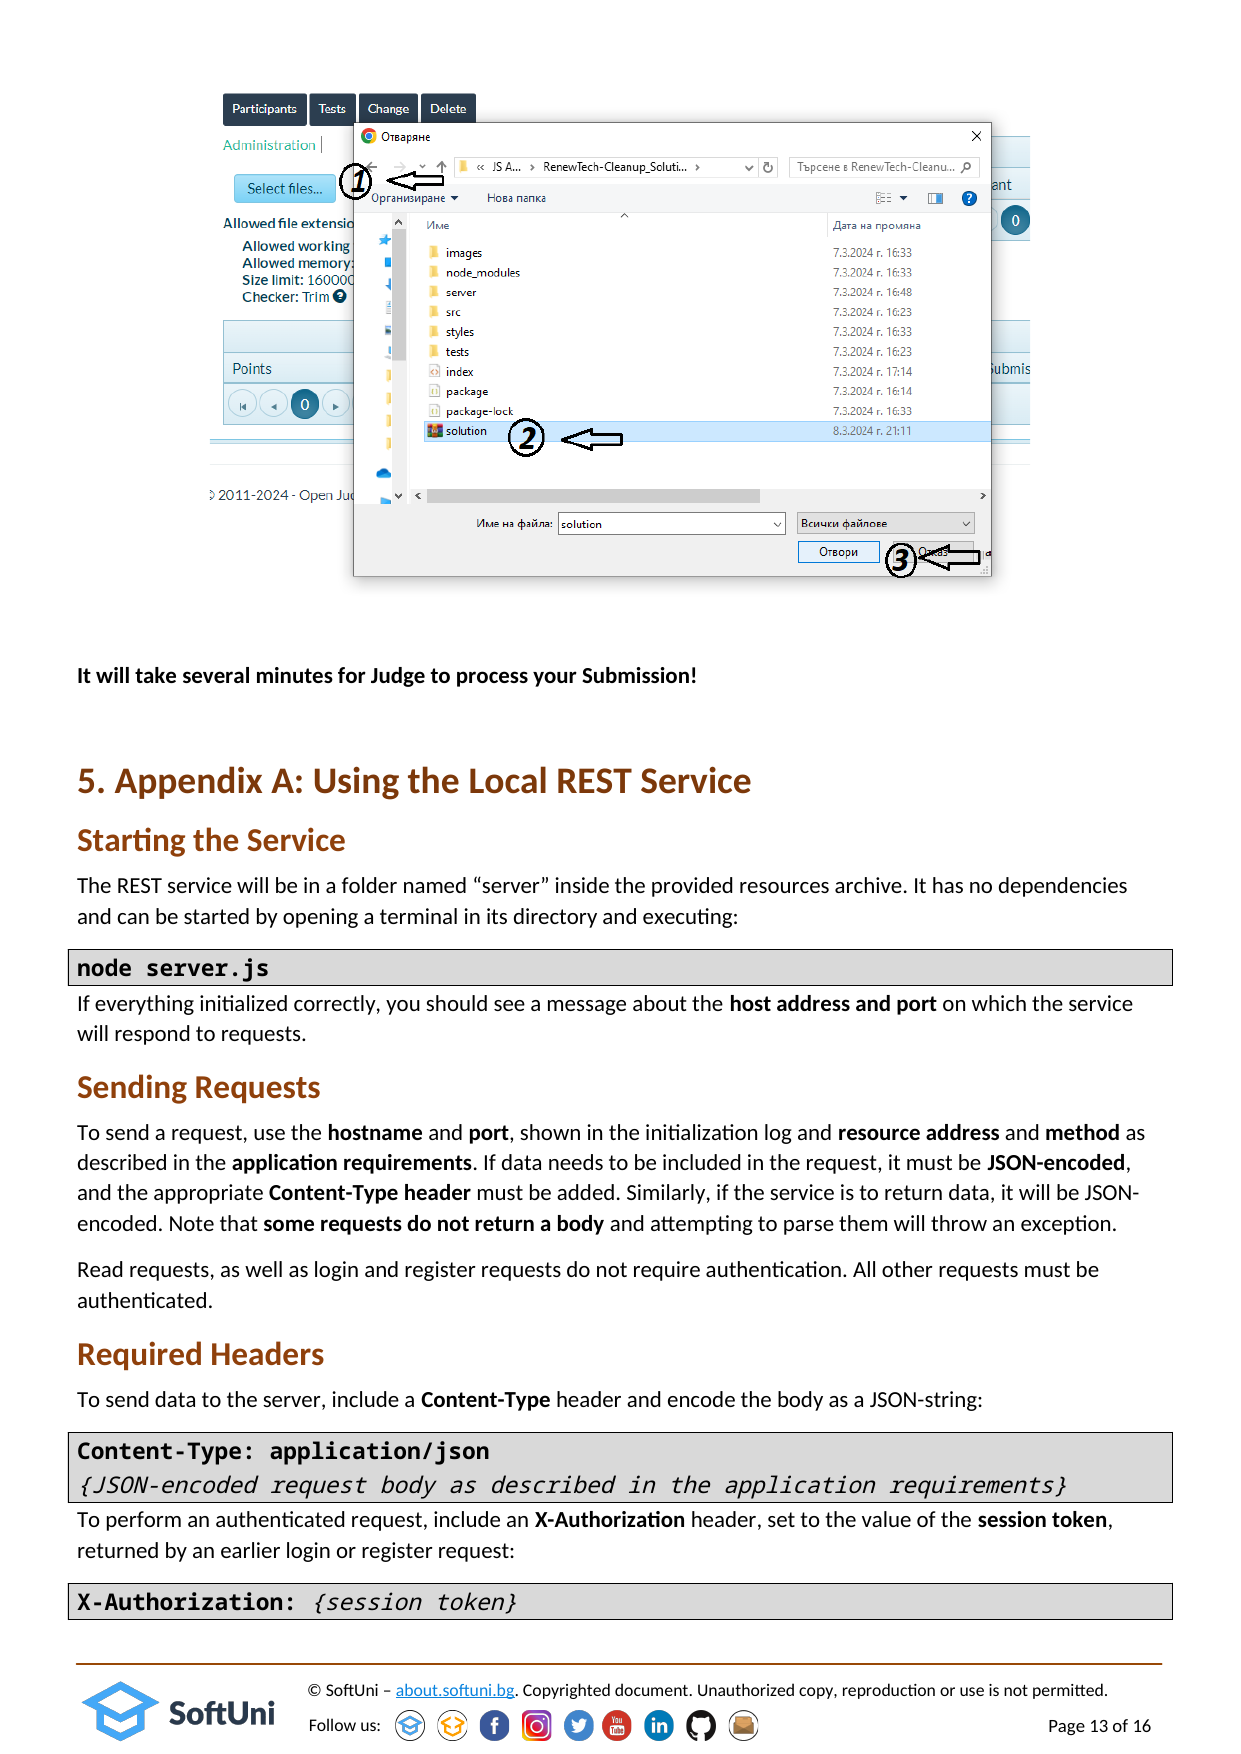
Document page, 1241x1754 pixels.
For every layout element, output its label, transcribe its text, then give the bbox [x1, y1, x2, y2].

text Starting the Service [77, 819, 1163, 860]
picture [437, 1710, 468, 1741]
picture [479, 1710, 510, 1741]
picture [728, 1710, 759, 1741]
text {JSON-encoded request body as described in the application requirements} [69, 1466, 1172, 1502]
text Read requests, as well as login and register requests do not require authentication. All other requests must be authenticated. [77, 1256, 1163, 1314]
text The REST service will be in a folder named “server” inside the provided resources archive. It has no dependencies and can be started by opening a terminal in its directory and executing: [77, 872, 1163, 930]
text If everything initialized correctly, you should see a message about the host address and port on which the service will respond to requests. [77, 989, 1163, 1047]
text node server.js [69, 950, 1172, 985]
picture [395, 1710, 425, 1741]
text Required Headers [77, 1333, 1163, 1373]
text It will take several minutes for Judge to process your Submission! [77, 662, 1163, 689]
picture [665, 1710, 674, 1719]
text Sending Requests [77, 1066, 1163, 1106]
text To perform an authenticated request, include an X-Authorization header, set to the value of the session token, returned by an earlier login or register request: [77, 1506, 1163, 1564]
picture [209, 87, 1031, 643]
text X-Authorization: {session token} [69, 1584, 1172, 1619]
picture [75, 1676, 281, 1747]
picture [602, 1710, 632, 1741]
picture [658, 1723, 667, 1732]
list Appendix A: Using the Local REST Service [77, 757, 1163, 803]
picture [644, 1732, 653, 1741]
text To send a request, use the hostname and port, shown in the initialization log and resource address and method as described in the application requirements. If data needs to be included in the request, it must be JSON-encoded, and the appropriate Content-Type header must be added. Similarly, if the service is to return data, it will be JSON-encoded. Note that some requests do not return a body and attempting to parse them will throw an exception. [77, 1118, 1163, 1237]
text To send data to the server, include a Content-Type header and encode the body as a JSON-string: [77, 1385, 1163, 1413]
picture [522, 1710, 552, 1741]
picture [665, 1732, 674, 1741]
picture [644, 1710, 653, 1719]
picture [686, 1710, 716, 1741]
text Content-Type: application/json [69, 1433, 1172, 1466]
picture [564, 1710, 594, 1741]
